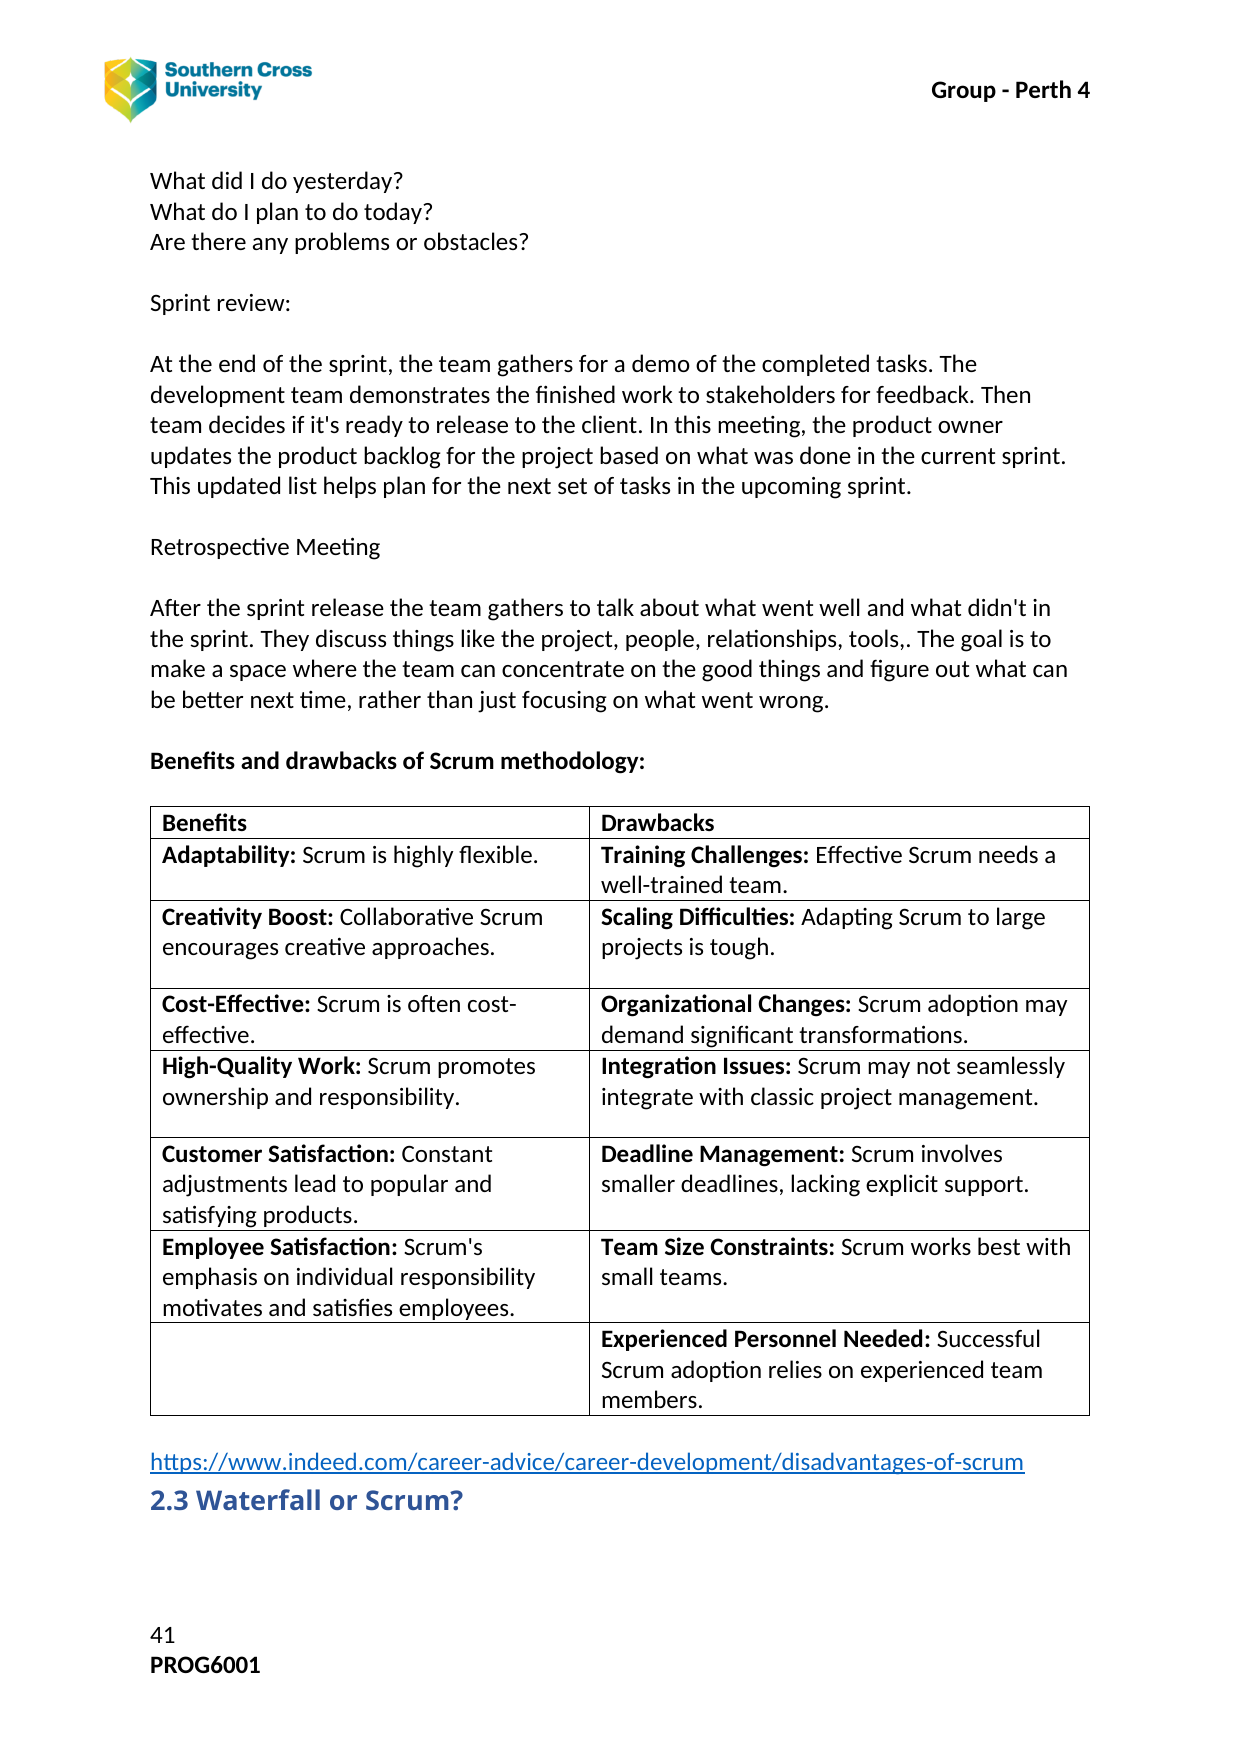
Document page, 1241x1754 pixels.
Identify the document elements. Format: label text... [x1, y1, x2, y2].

text At the end of the sprint, the team gathers for a demo of the completed tasks. The development team demonstrates the finished work to stakeholders for feedback. Then team decides if it's ready to release to the client. In this meeting, the product owner updates the product backlog for the project based on what was done in the current sprint. This updated list helps plan for the next set of tasks in the upcoming sprint. [150, 348, 1090, 501]
text Are there any problems or obstacles? [150, 226, 1090, 257]
text Sprint review: [150, 287, 1090, 318]
table_cell Customer Satisfaction: Constant adjustments lead to popular and satisfying products. [151, 1138, 589, 1229]
table_cell Integration Issues: Scrum may not seamlessly integrate with classic project management. [590, 1051, 1089, 1137]
table_cell Adaptability: Scrum is highly flexible. [151, 839, 589, 900]
table_cell Deadline Management: Scrum involves smaller deadlines, lacking explicit support. [590, 1138, 1089, 1229]
text What did I do yesterday? [150, 165, 1090, 196]
table_cell Creativity Boost: Collaborative Scrum encourages creative approaches. [151, 901, 589, 987]
text https://www.indeed.com/career-advice/career-development/disadvantages-of-scrum [150, 1446, 1090, 1477]
table_cell Training Challenges: Effective Scrum needs a well-trained team. [590, 839, 1089, 900]
table_cell [151, 1323, 589, 1415]
table_header Drawbacks [590, 807, 1089, 838]
table_cell Cost-Effective: Scrum is often cost-effective. [151, 989, 589, 1049]
table_cell Team Size Constraints: Scrum works best with small teams. [590, 1231, 1089, 1322]
table_cell High-Quality Work: Scrum promotes ownership and responsibility. [151, 1051, 589, 1137]
table_cell Experienced Personnel Needed: Successful Scrum adoption relies on experienced team members. [590, 1323, 1089, 1415]
table_cell Organizational Changes: Scrum adoption may demand significant transformations. [590, 989, 1089, 1049]
text Benefits and drawbacks of Scrum methodology: [150, 745, 1090, 776]
text After the sprint release the team gathers to talk about what went well and what didn't in the sprint. They discuss things like the project, people, relationships, tools,. The goal is to make a space where the team can concentrate on the good things and figure out what can be better next time, rather than just focusing on what went wrong. [150, 593, 1090, 715]
subtitle 2.3 Waterfall or Scrum? [150, 1481, 1090, 1518]
picture [98, 54, 326, 129]
text Retrospective Meeting [150, 532, 1090, 562]
table_cell Employee Satisfaction: Scrum's emphasis on individual responsibility motivates and satisfies employees. [151, 1231, 589, 1322]
table_header Benefits [151, 807, 589, 838]
table_cell Scaling Difficulties: Adapting Scrum to large projects is tough. [590, 901, 1089, 987]
text What do I plan to do today? [150, 196, 1090, 226]
